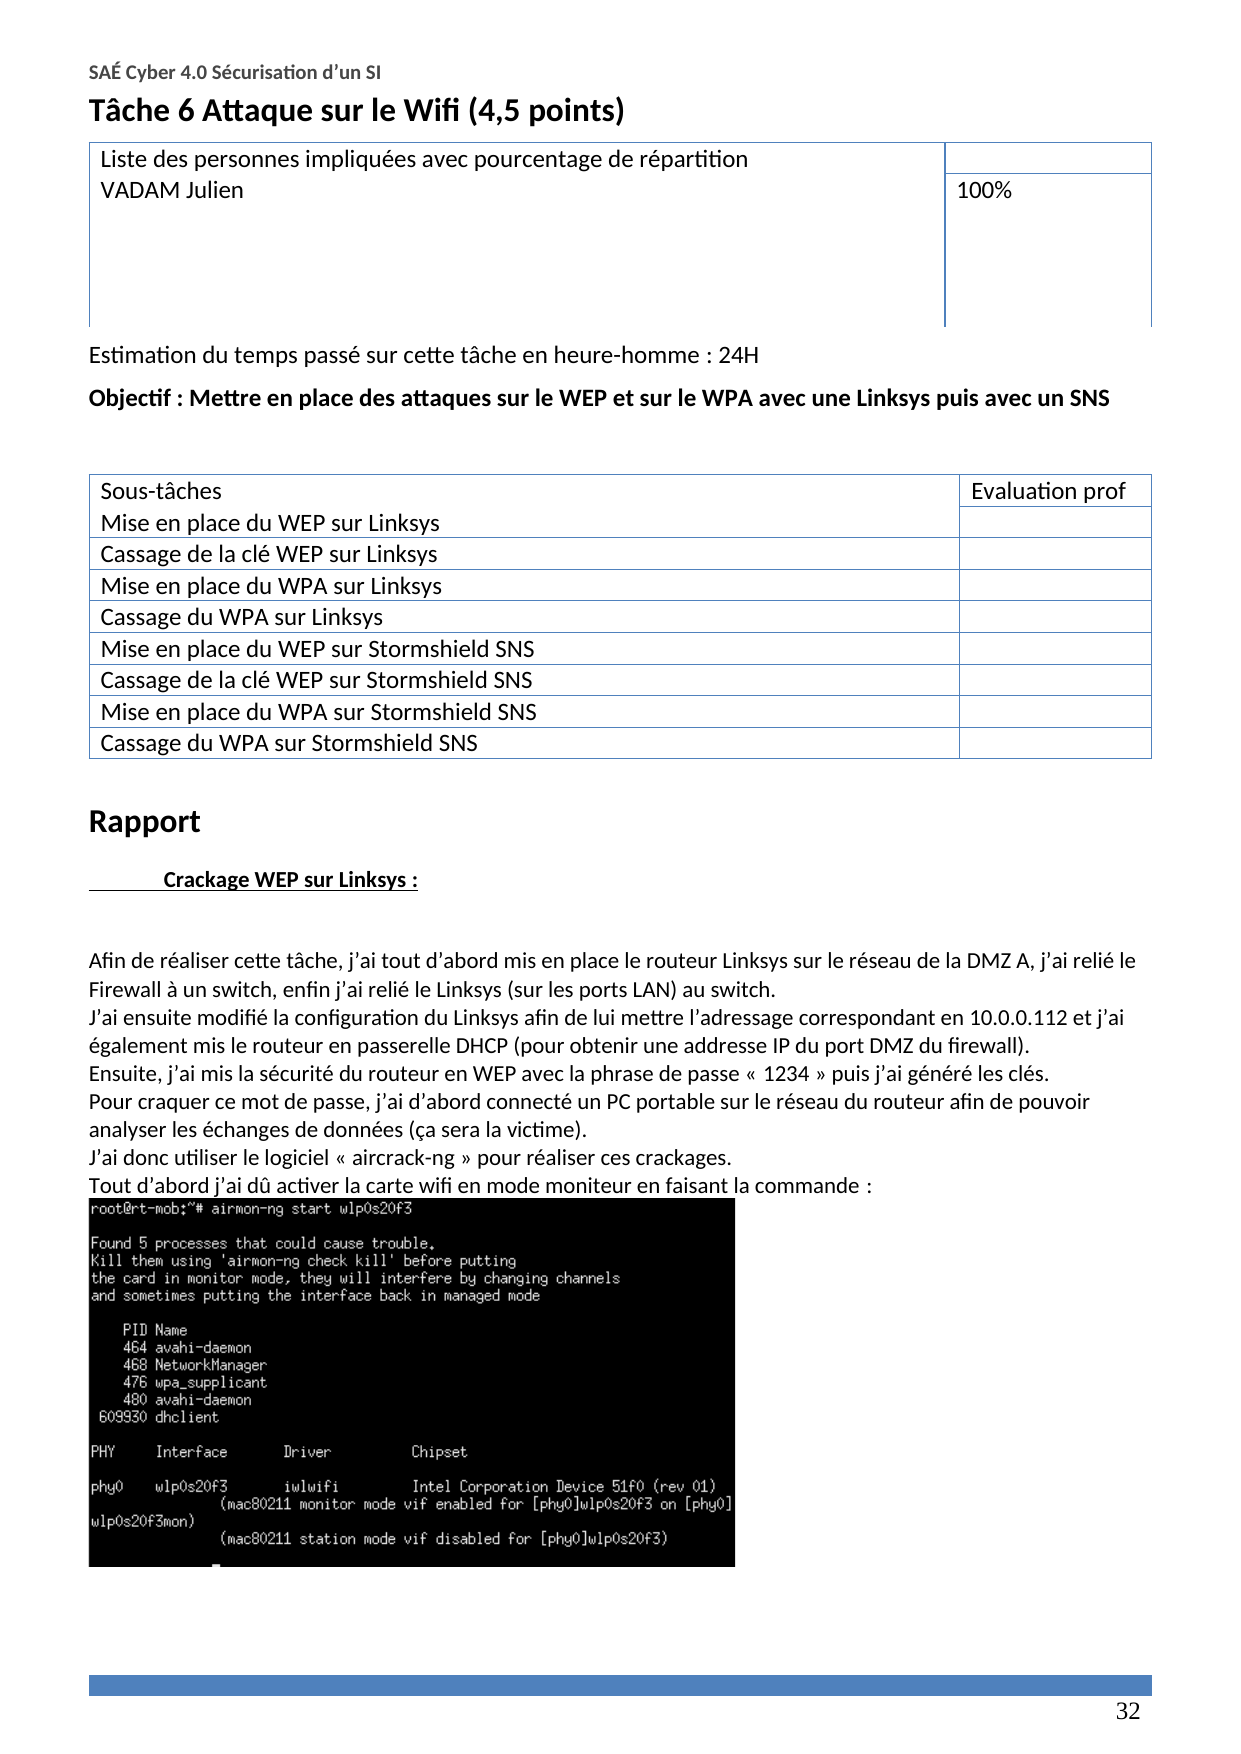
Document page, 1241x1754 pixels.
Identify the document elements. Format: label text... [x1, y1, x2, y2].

table_cell Cassage de la clé WEP sur Stormshield SNS [90, 665, 959, 695]
text Pour craquer ce mot de passe, j’ai d’abord connecté un PC portable sur le réseau du routeur afin de pouvoir analyser les échanges de données (ça sera la victime). [88, 1087, 1152, 1143]
table_cell [960, 728, 1151, 758]
table_cell Mise en place du WEP sur Stormshield SNS [90, 633, 959, 663]
table_cell [960, 538, 1151, 569]
picture [88, 1198, 736, 1567]
table_cell Cassage du WPA sur Stormshield SNS [90, 728, 959, 758]
table_cell [960, 601, 1151, 632]
text Objectif : Mettre en place des attaques sur le WEP et sur le WPA avec une Linksys puis avec un SNS [88, 382, 1152, 413]
table_cell Cassage du WPA sur Linksys [90, 601, 959, 632]
table_header Sous-tâches [90, 475, 959, 506]
table_cell [960, 570, 1151, 600]
table_header Evaluation prof [960, 475, 1151, 506]
table_cell [960, 507, 1151, 537]
table_cell [960, 665, 1151, 695]
table_cell Mise en place du WEP sur Linksys [90, 506, 959, 537]
table_header [946, 143, 1151, 173]
text J’ai ensuite modifié la configuration du Linksys afin de lui mettre l’adressage correspondant en 10.0.0.112 et j’ai également mis le routeur en passerelle DHCP (pour obtenir une addresse IP du port DMZ du firewall). [88, 1003, 1152, 1059]
text J’ai donc utiliser le logiciel « aircrack-ng » pour réaliser ces crackages. [88, 1143, 1152, 1171]
table_cell [960, 696, 1151, 727]
table_cell VADAM Julien [90, 173, 944, 327]
table_header Liste des personnes impliquées avec pourcentage de répartition [90, 143, 944, 173]
text Rapport [88, 800, 1152, 841]
list Crackage WEP sur Linksys : [88, 866, 1152, 894]
text Tout d’abord j’ai dû activer la carte wifi en mode moniteur en faisant la commande : [88, 1171, 1152, 1199]
text Ensuite, j’ai mis la sécurité du routeur en WEP avec la phrase de passe « 1234 » puis j’ai généré les clés. [88, 1059, 1152, 1087]
table_cell Cassage de la clé WEP sur Linksys [90, 538, 959, 569]
text Estimation du temps passé sur cette tâche en heure-homme : 24H [88, 339, 1152, 370]
table_cell Mise en place du WPA sur Linksys [90, 570, 959, 600]
table_cell [960, 633, 1151, 663]
text Afin de réaliser cette tâche, j’ai tout d’abord mis en place le routeur Linksys sur le réseau de la DMZ A, j’ai relié le Firewall à un switch, enfin j’ai relié le Linksys (sur les ports LAN) au switch. [88, 947, 1152, 1003]
text Tâche 6 Attaque sur le Wifi (4,5 points) [88, 88, 1152, 129]
table_cell 100% [946, 174, 1151, 327]
table_cell Mise en place du WPA sur Stormshield SNS [90, 696, 959, 727]
